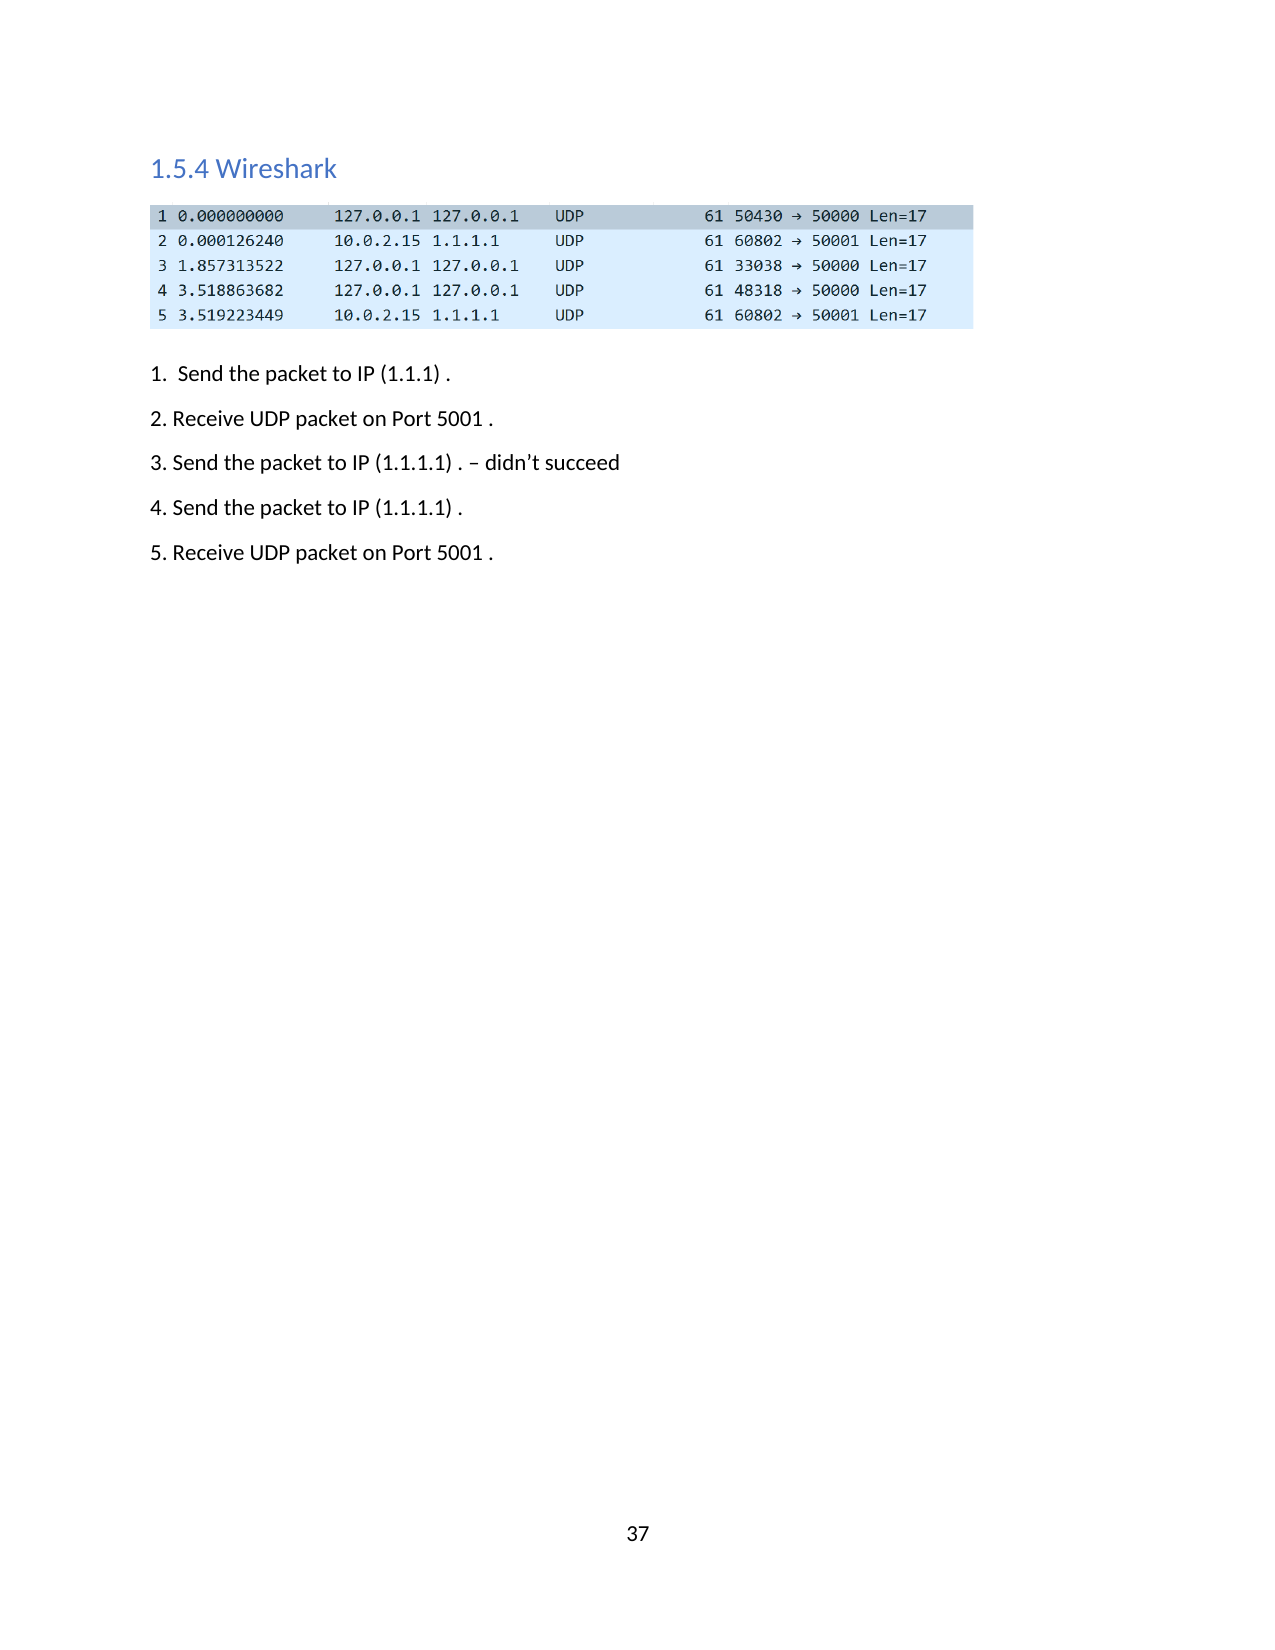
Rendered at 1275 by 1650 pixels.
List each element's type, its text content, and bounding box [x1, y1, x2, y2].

text 2. Receive UDP packet on Port 5001 . [150, 404, 1125, 432]
text 1.5.4 Wireshark [150, 150, 1125, 186]
text 5. Receive UDP packet on Port 5001 . [150, 538, 1125, 566]
text 1. Send the packet to IP (1.1.1) . [150, 359, 1125, 387]
picture [150, 202, 974, 331]
text 3. Send the packet to IP (1.1.1.1) . – didn’t succeed [150, 448, 1125, 477]
text 4. Send the packet to IP (1.1.1.1) . [150, 493, 1125, 521]
